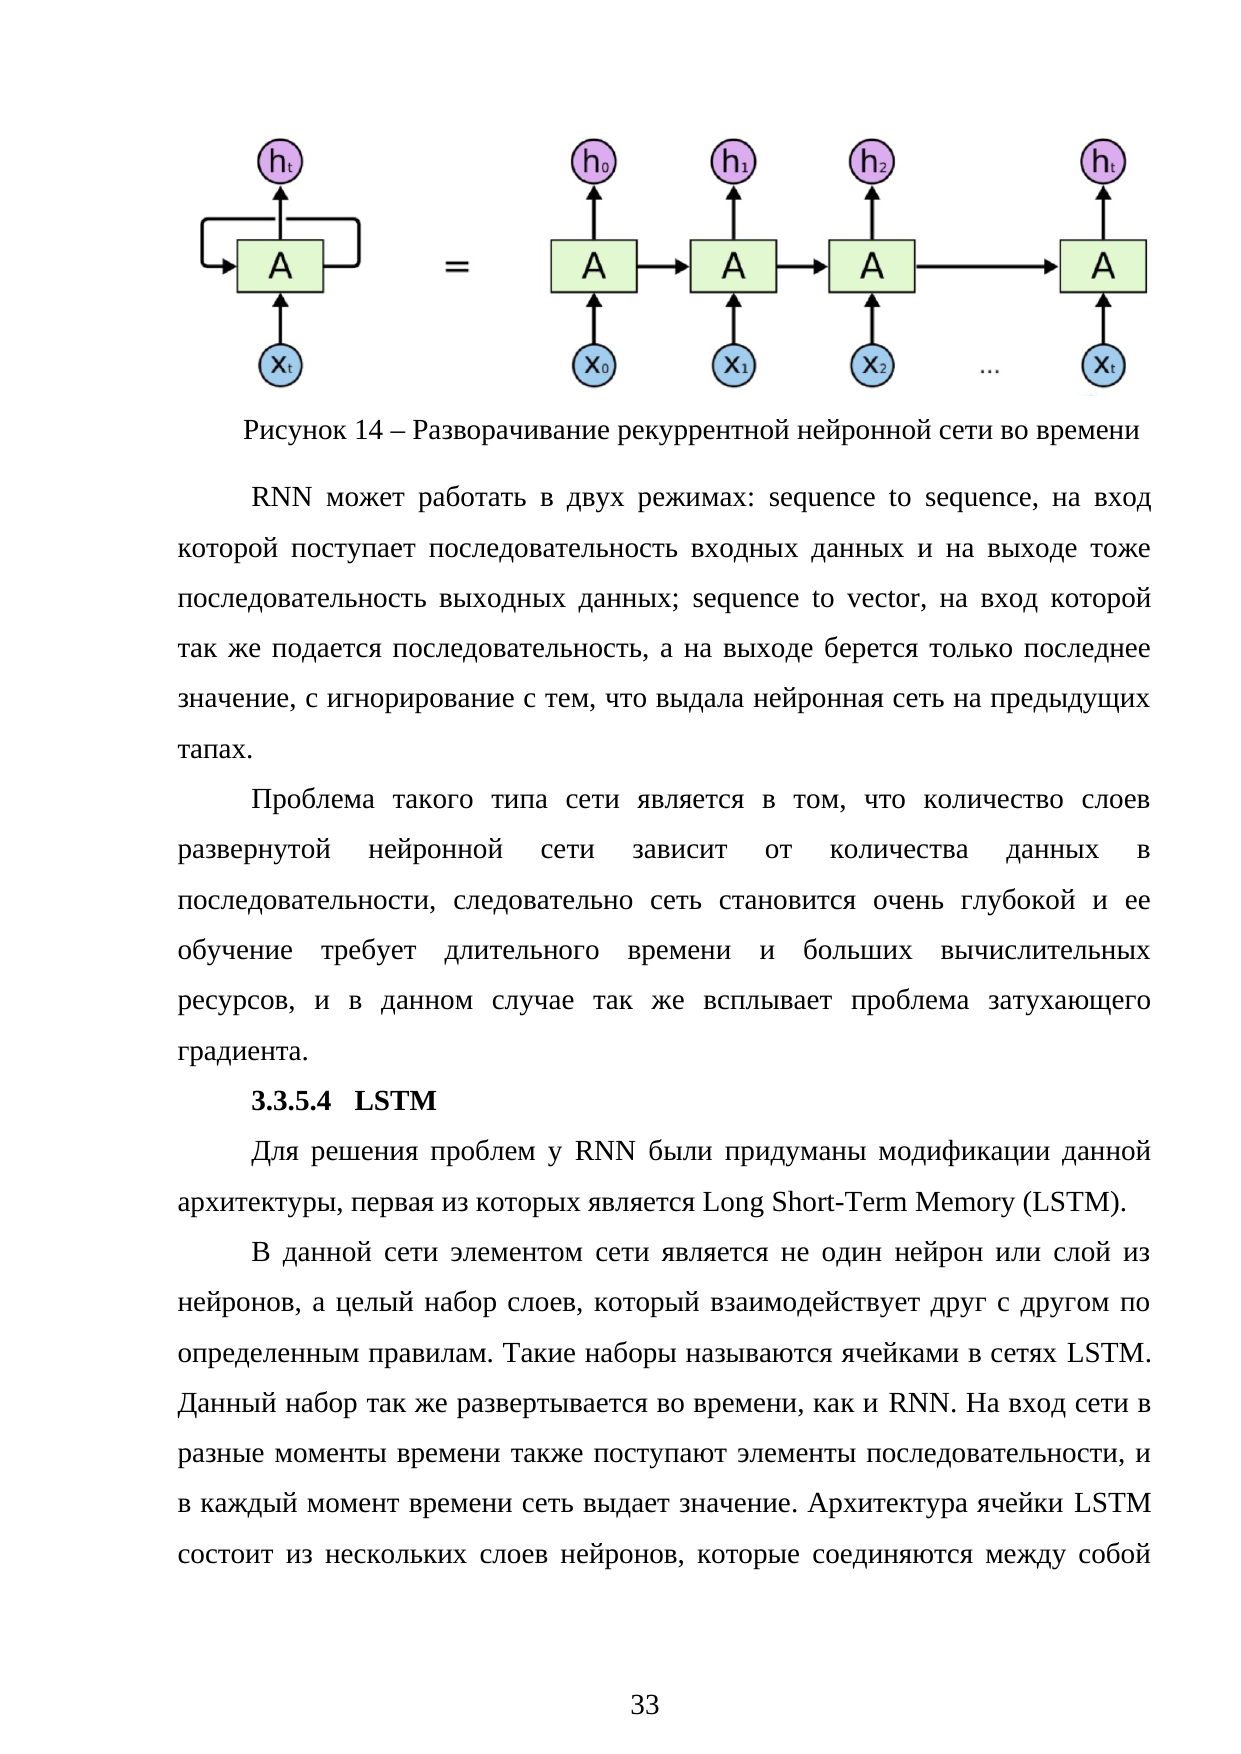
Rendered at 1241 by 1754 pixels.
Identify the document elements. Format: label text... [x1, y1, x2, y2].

list Рисунок 14 – Разворачивание рекуррентной нейронной сети во времени [177, 412, 1152, 446]
text RNN может работать в двух режимах: sequence to sequence, на вход которой поступает последовательность входных данных и на выходе тоже последовательность выходных данных; sequence to vector, на вход которой так же подается последовательность, а на выходе берется только последнее значение, с игнорирование с тем, что выдала нейронная сеть на предыдущих тапах. [177, 479, 1152, 764]
subtitle LSTM [251, 1083, 1152, 1117]
text Проблема такого типа сети является в том, что количество слоев развернутой нейронной сети зависит от количества данных в последовательности, следовательно сеть становится очень глубокой и ее обучение требует длительного времени и больших вычислительных ресурсов, и в данном случае так же всплывает проблема затухающего градиента. [177, 781, 1152, 1066]
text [177, 1234, 1152, 1569]
text Для решения проблем у RNN были придуманы модификации данной архитектуры, первая из которых является Long Short-Term Memory (LSTM). [177, 1133, 1152, 1217]
picture [177, 118, 1152, 396]
